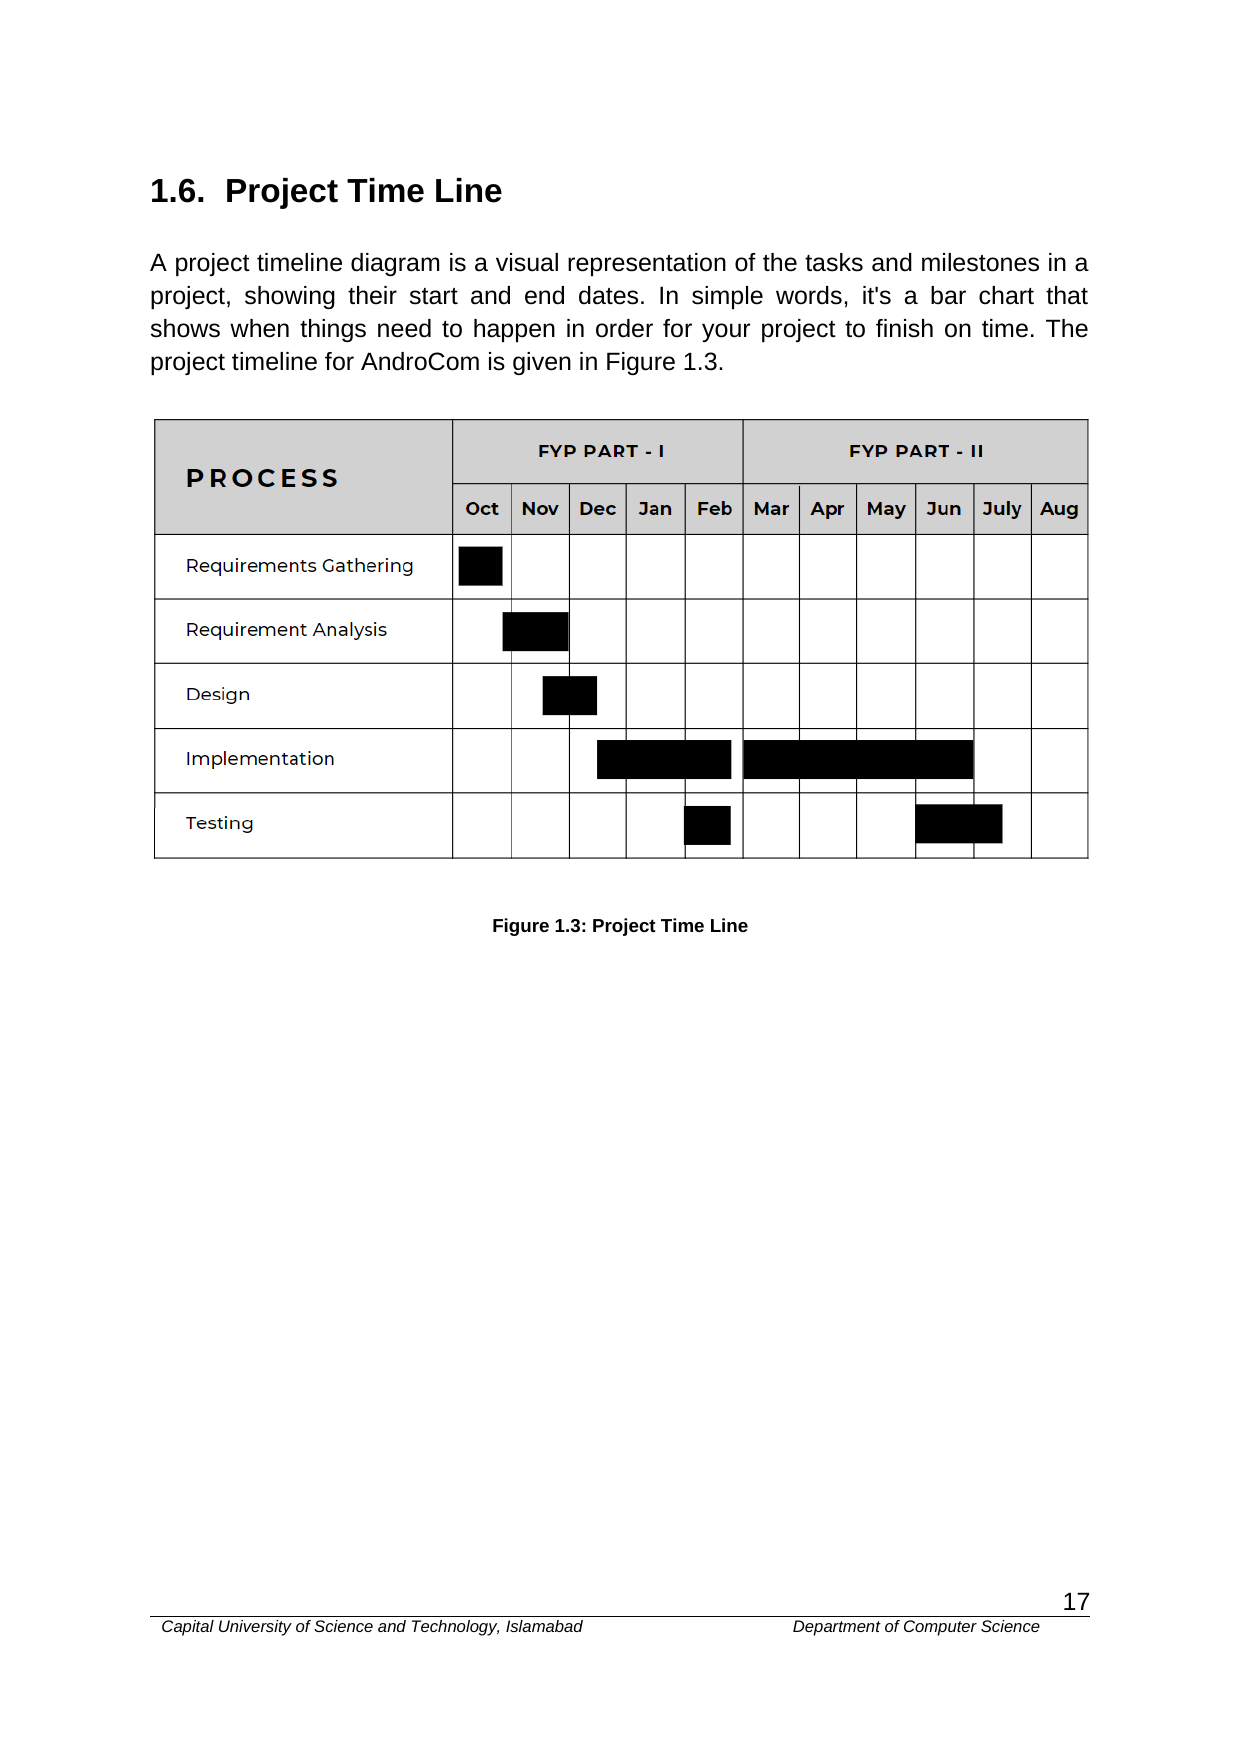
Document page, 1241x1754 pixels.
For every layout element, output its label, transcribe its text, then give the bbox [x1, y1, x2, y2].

text Figure 1.3: Project Time Line [150, 915, 1090, 937]
text A project timeline diagram is a visual representation of the tasks and milestones in a project, showing their start and end dates. In simple words, it's a bar chart that shows when things need to happen in order for your project to finish on time. The project timeline for AndroCom is given in Figure 1.3. [150, 248, 1090, 376]
subtitle Project Time Line [150, 171, 1090, 209]
picture [150, 417, 1091, 862]
